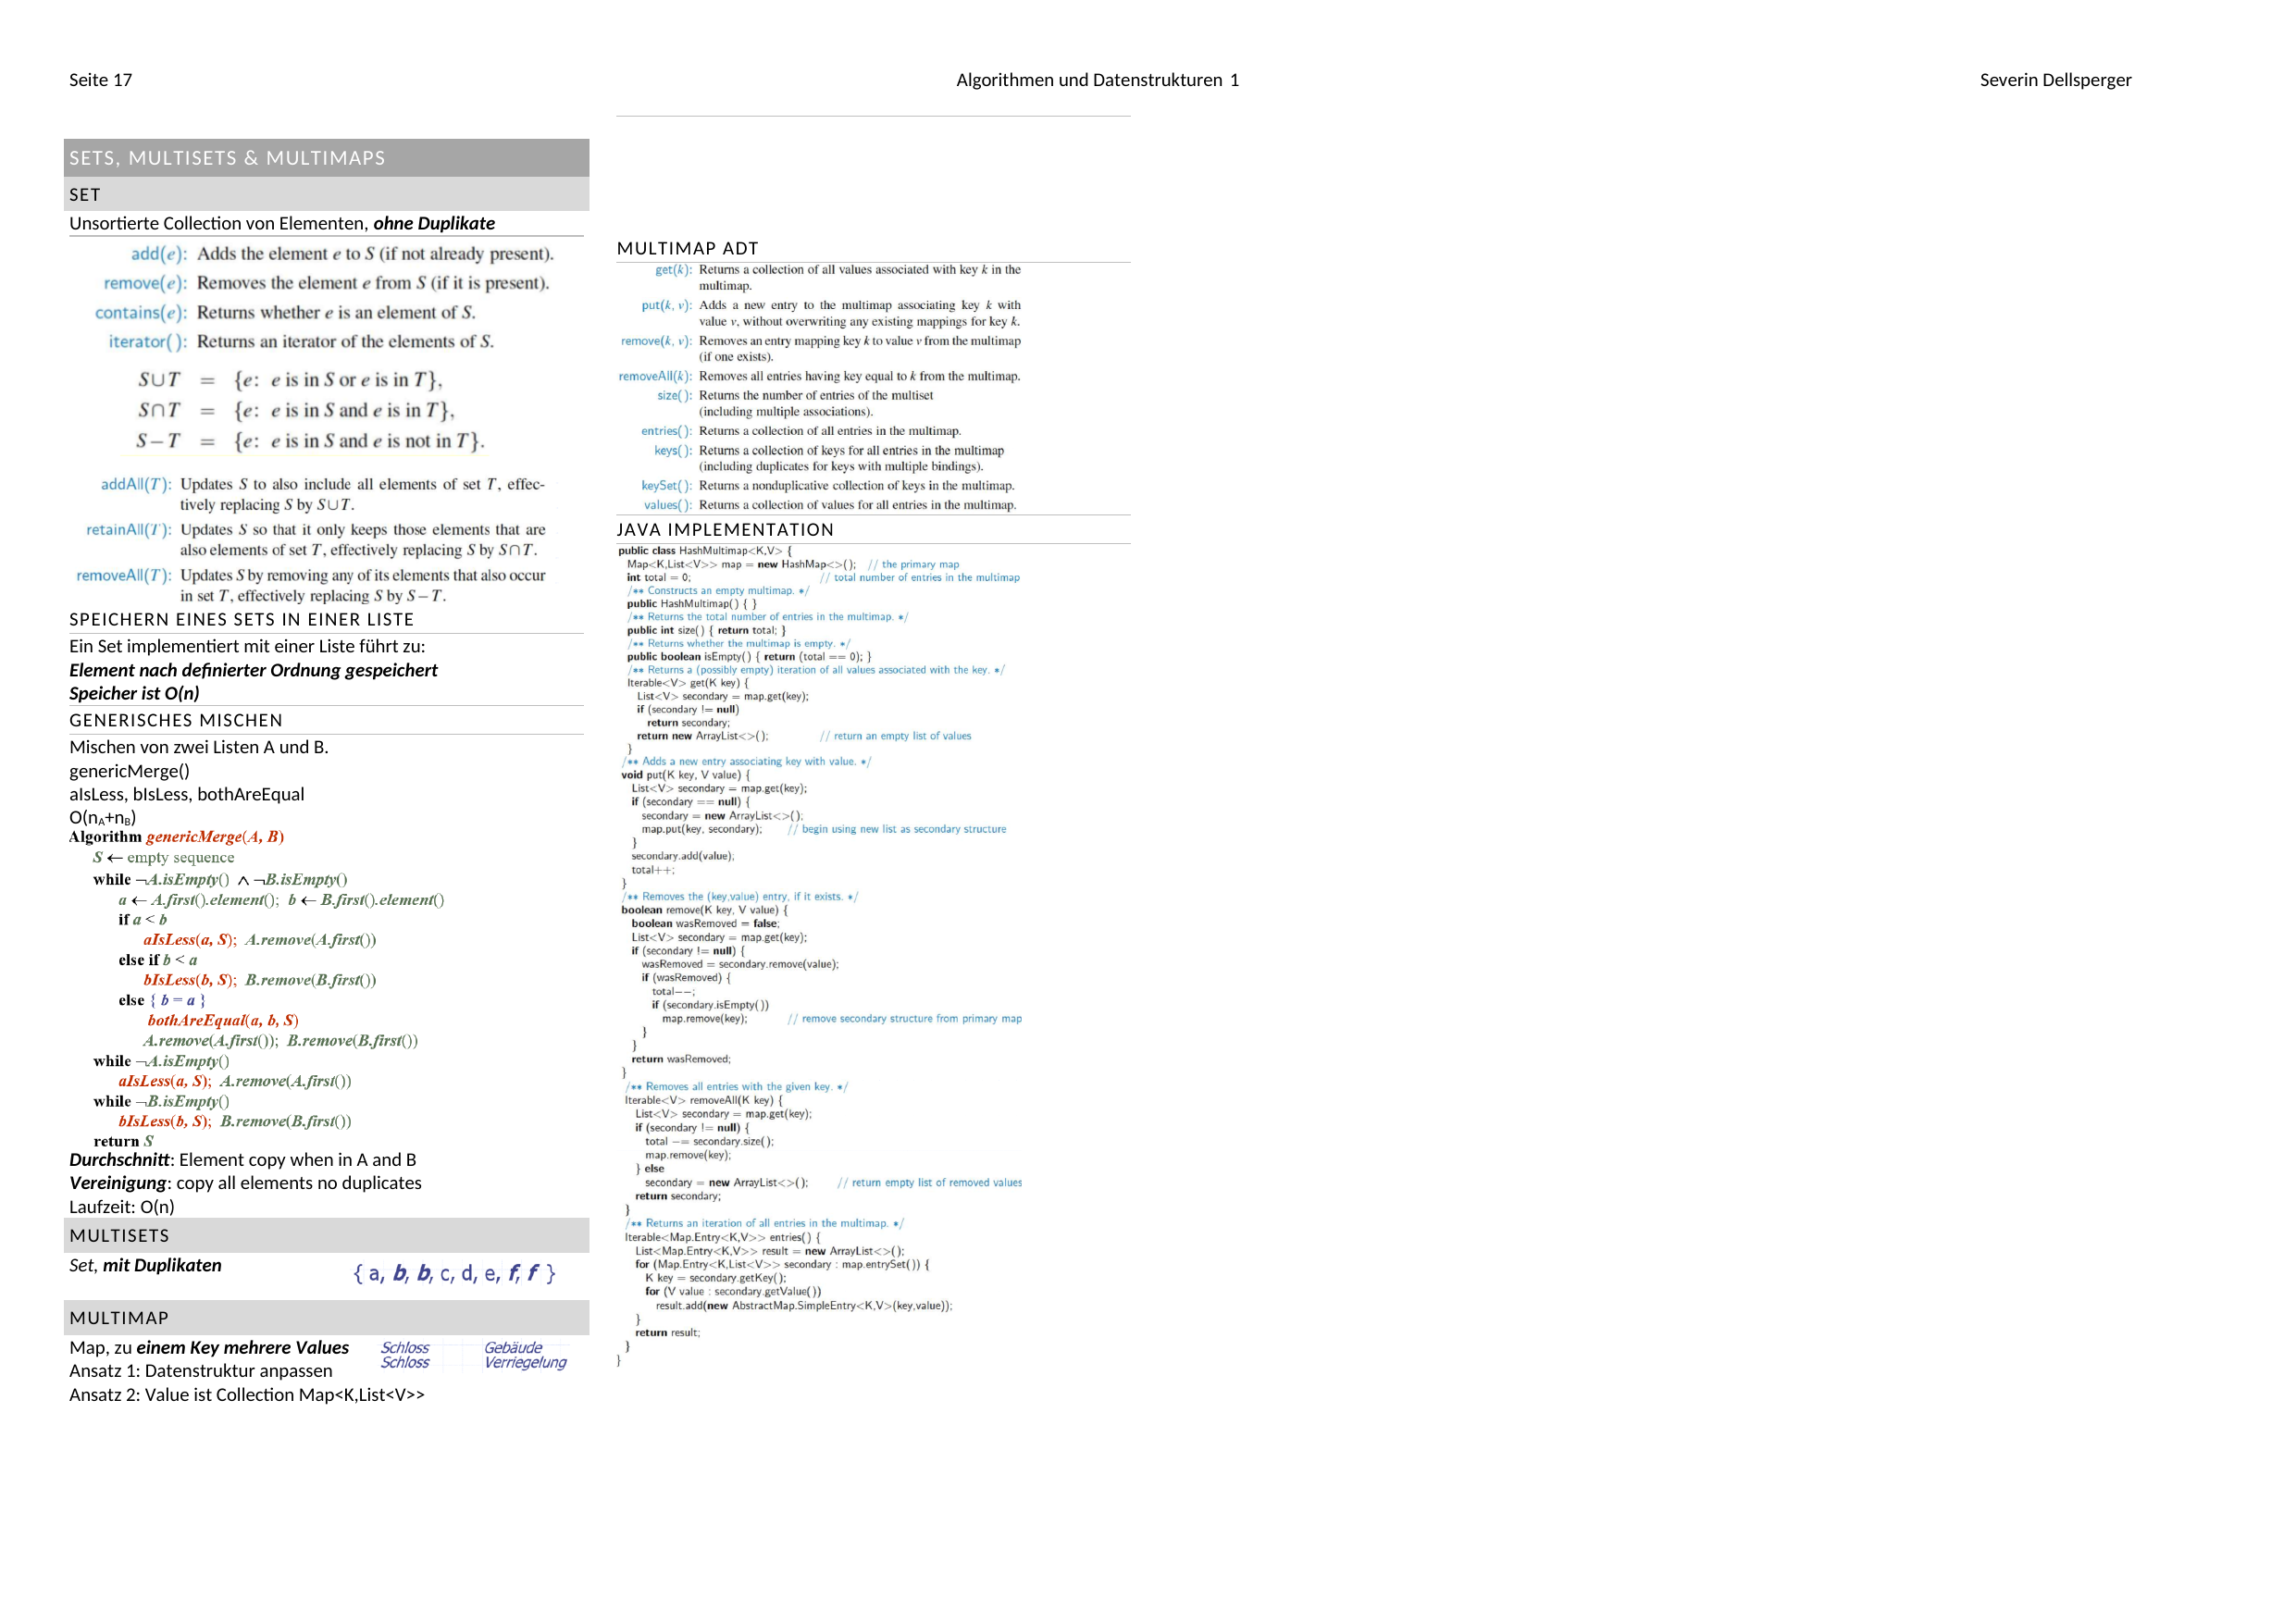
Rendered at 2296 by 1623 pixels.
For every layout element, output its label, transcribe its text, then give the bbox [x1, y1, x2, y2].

subtitle Multimap [69, 1306, 584, 1330]
text Set, mit Duplikaten [69, 1253, 584, 1277]
text Element nach definierter Ordnung gespeichert [69, 658, 584, 681]
subtitle Speichern eines Sets in einer Liste [69, 237, 584, 633]
picture [616, 544, 1022, 1368]
text Speicher ist O(n) [69, 681, 584, 705]
subtitle multisets [69, 1224, 584, 1247]
text Map, zu einem Key mehrere Values [69, 1335, 584, 1358]
text O(nA+nB) [69, 806, 584, 829]
subtitle multimap adt [616, 233, 1131, 262]
text Ein Set implementiert mit einer Liste führt zu: [69, 634, 584, 658]
text Unsortierte Collection von Elementen, ohne Duplikate [69, 211, 584, 235]
picture [69, 829, 445, 1148]
subtitle Java implementation [616, 515, 1131, 543]
text Ansatz 2: Value ist Collection Map<K,List<V>> [69, 1382, 584, 1406]
subtitle Sets, multisets & multimaps [69, 144, 584, 170]
subtitle Set [69, 182, 584, 205]
text genericMerge() [69, 759, 584, 782]
text Durchschnitt: Element copy when in A and B [69, 1147, 584, 1171]
text aIsLess, bIsLess, bothAreEqual [69, 782, 584, 806]
text Vereinigung: copy all elements no duplicates [69, 1171, 584, 1195]
text Mischen von zwei Listen A und B. [69, 735, 584, 759]
subtitle Generisches Mischen [69, 706, 584, 734]
text Ansatz 1: Datenstruktur anpassen [69, 1358, 584, 1382]
text Laufzeit: O(n) [69, 1195, 584, 1218]
picture [616, 263, 1022, 514]
